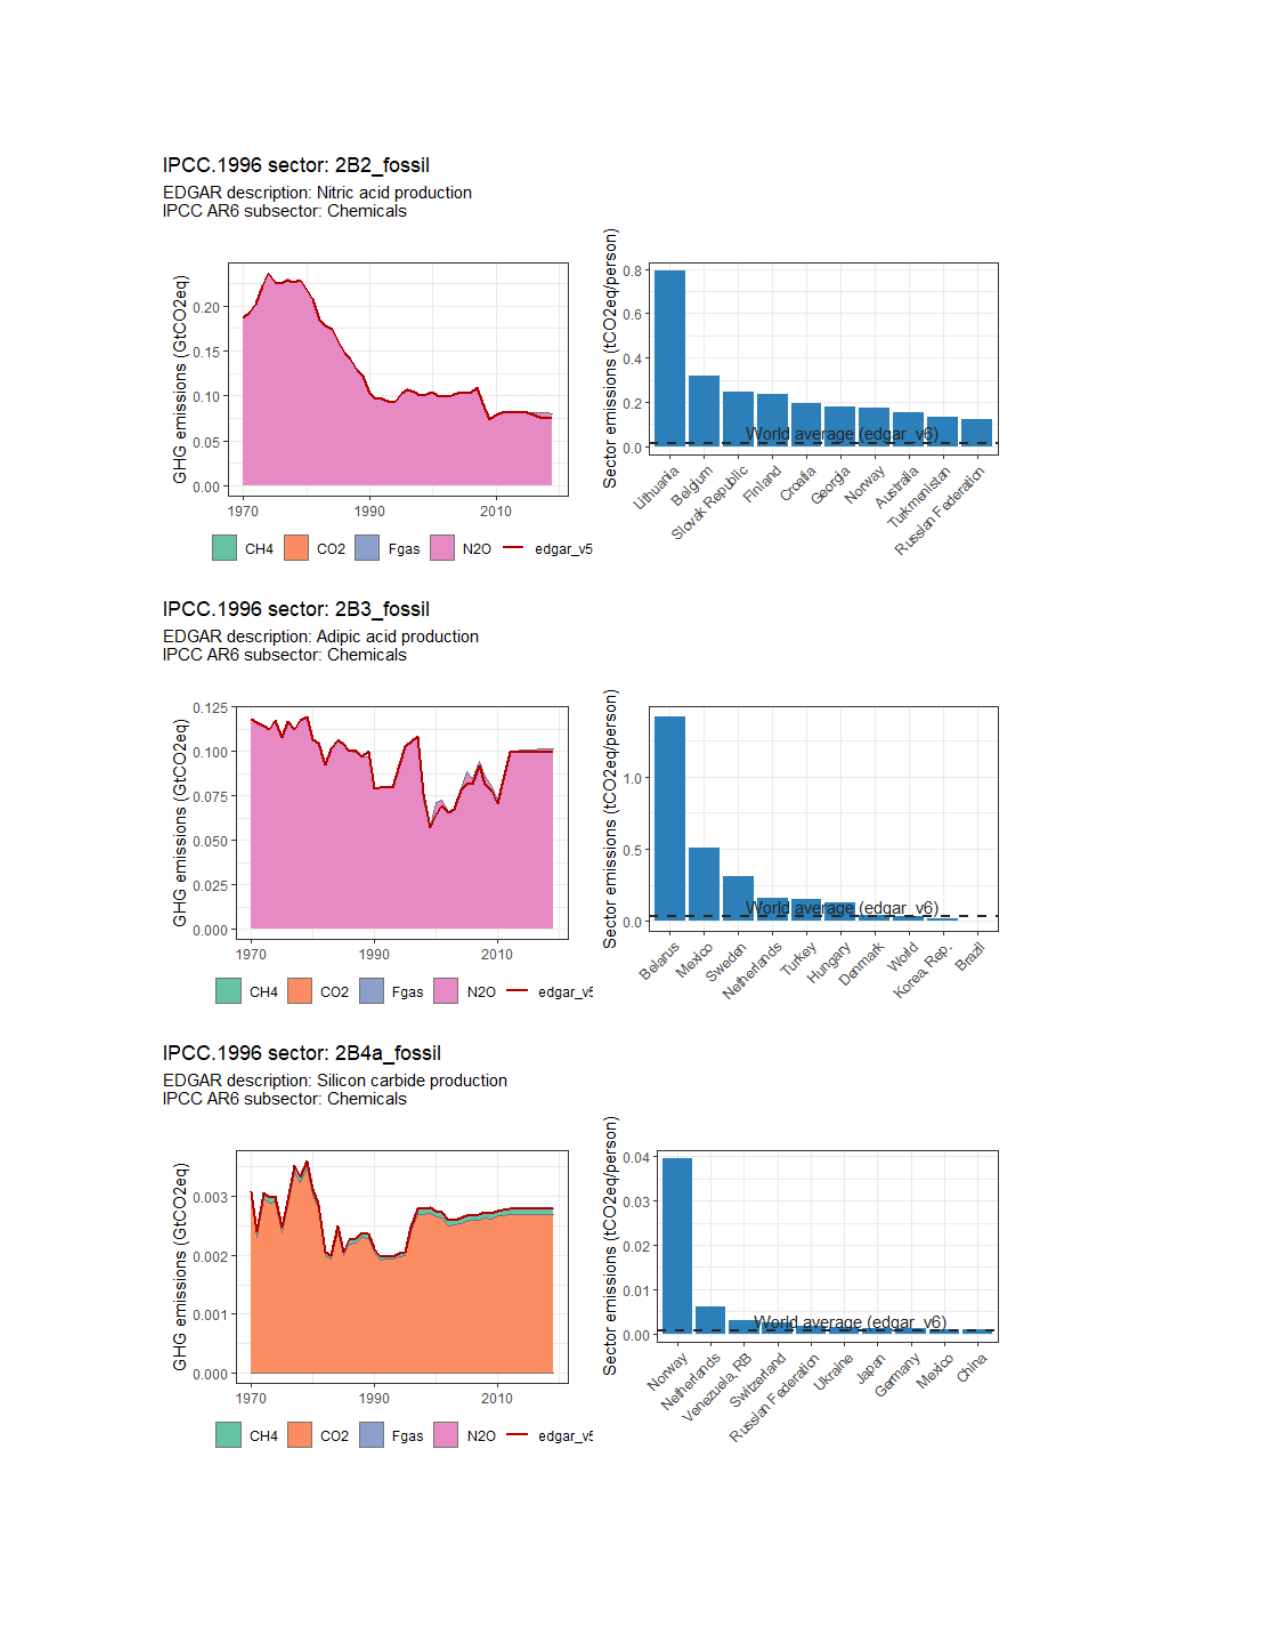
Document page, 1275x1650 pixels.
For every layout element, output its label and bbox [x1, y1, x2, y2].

picture [147, 591, 1023, 1029]
picture [147, 147, 1023, 586]
picture [147, 1035, 1023, 1473]
